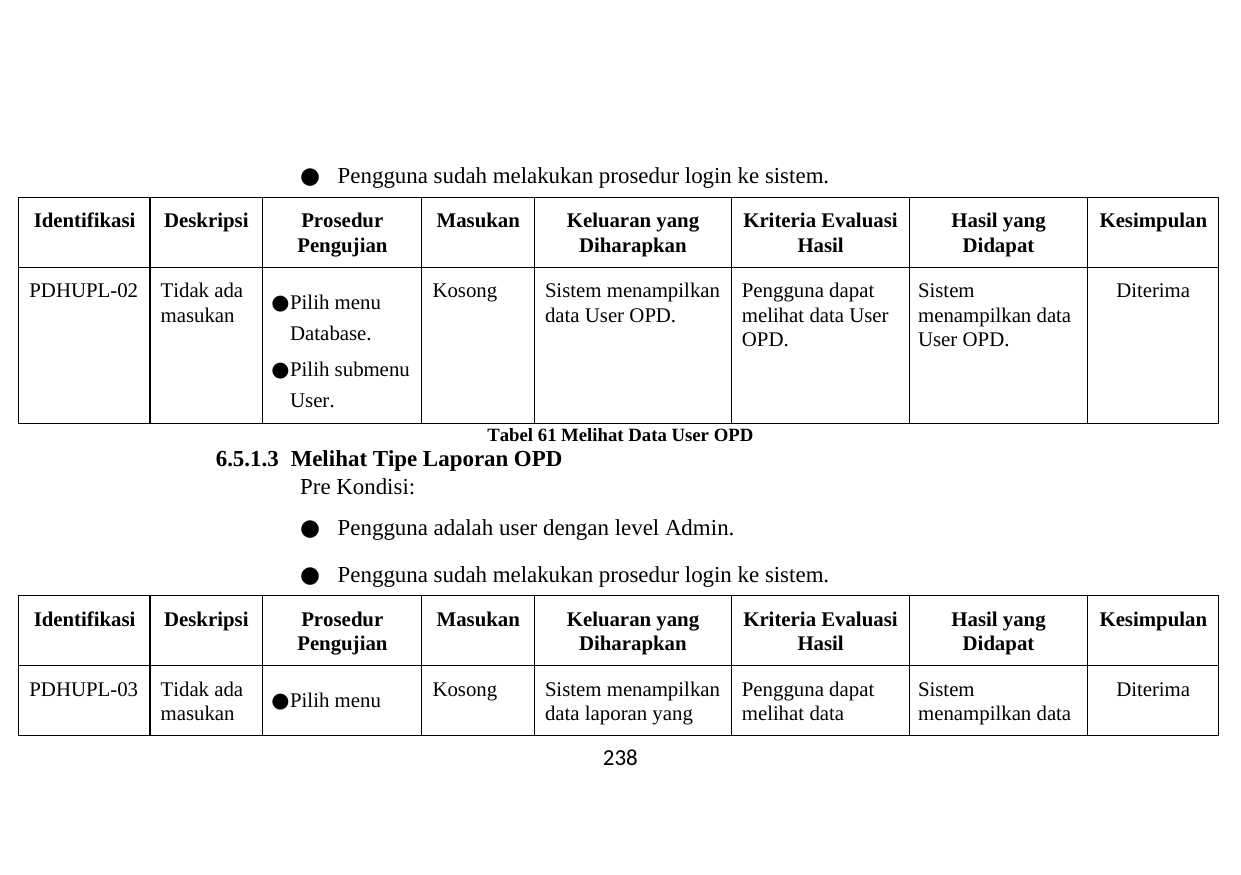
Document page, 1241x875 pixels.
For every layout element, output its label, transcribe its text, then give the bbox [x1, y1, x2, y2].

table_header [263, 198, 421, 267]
list Pengguna sudah melakukan prosedur login ke sistem. [300, 150, 1090, 197]
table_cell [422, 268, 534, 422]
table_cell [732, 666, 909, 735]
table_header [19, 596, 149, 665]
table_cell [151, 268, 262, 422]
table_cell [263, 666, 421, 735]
list Pengguna sudah melakukan prosedur login ke sistem. [300, 548, 1090, 595]
text Pre Kondisi: [300, 473, 1090, 499]
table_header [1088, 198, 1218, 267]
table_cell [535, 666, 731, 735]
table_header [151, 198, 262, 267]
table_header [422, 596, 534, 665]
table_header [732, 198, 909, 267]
text Tabel 61 Melihat Data User OPD [150, 424, 1090, 445]
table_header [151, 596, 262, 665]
list Pengguna adalah user dengan level Admin. [300, 501, 1090, 548]
list Melihat Tipe Laporan OPD [216, 445, 1090, 471]
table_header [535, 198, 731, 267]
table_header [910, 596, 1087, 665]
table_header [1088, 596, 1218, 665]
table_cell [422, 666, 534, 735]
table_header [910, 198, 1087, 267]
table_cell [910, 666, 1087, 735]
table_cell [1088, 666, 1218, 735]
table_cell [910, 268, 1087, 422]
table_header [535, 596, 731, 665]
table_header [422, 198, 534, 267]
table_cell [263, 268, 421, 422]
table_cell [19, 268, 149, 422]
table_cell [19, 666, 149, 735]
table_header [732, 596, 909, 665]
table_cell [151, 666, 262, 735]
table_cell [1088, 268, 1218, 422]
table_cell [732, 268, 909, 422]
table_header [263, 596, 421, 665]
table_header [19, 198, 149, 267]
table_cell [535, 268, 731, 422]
